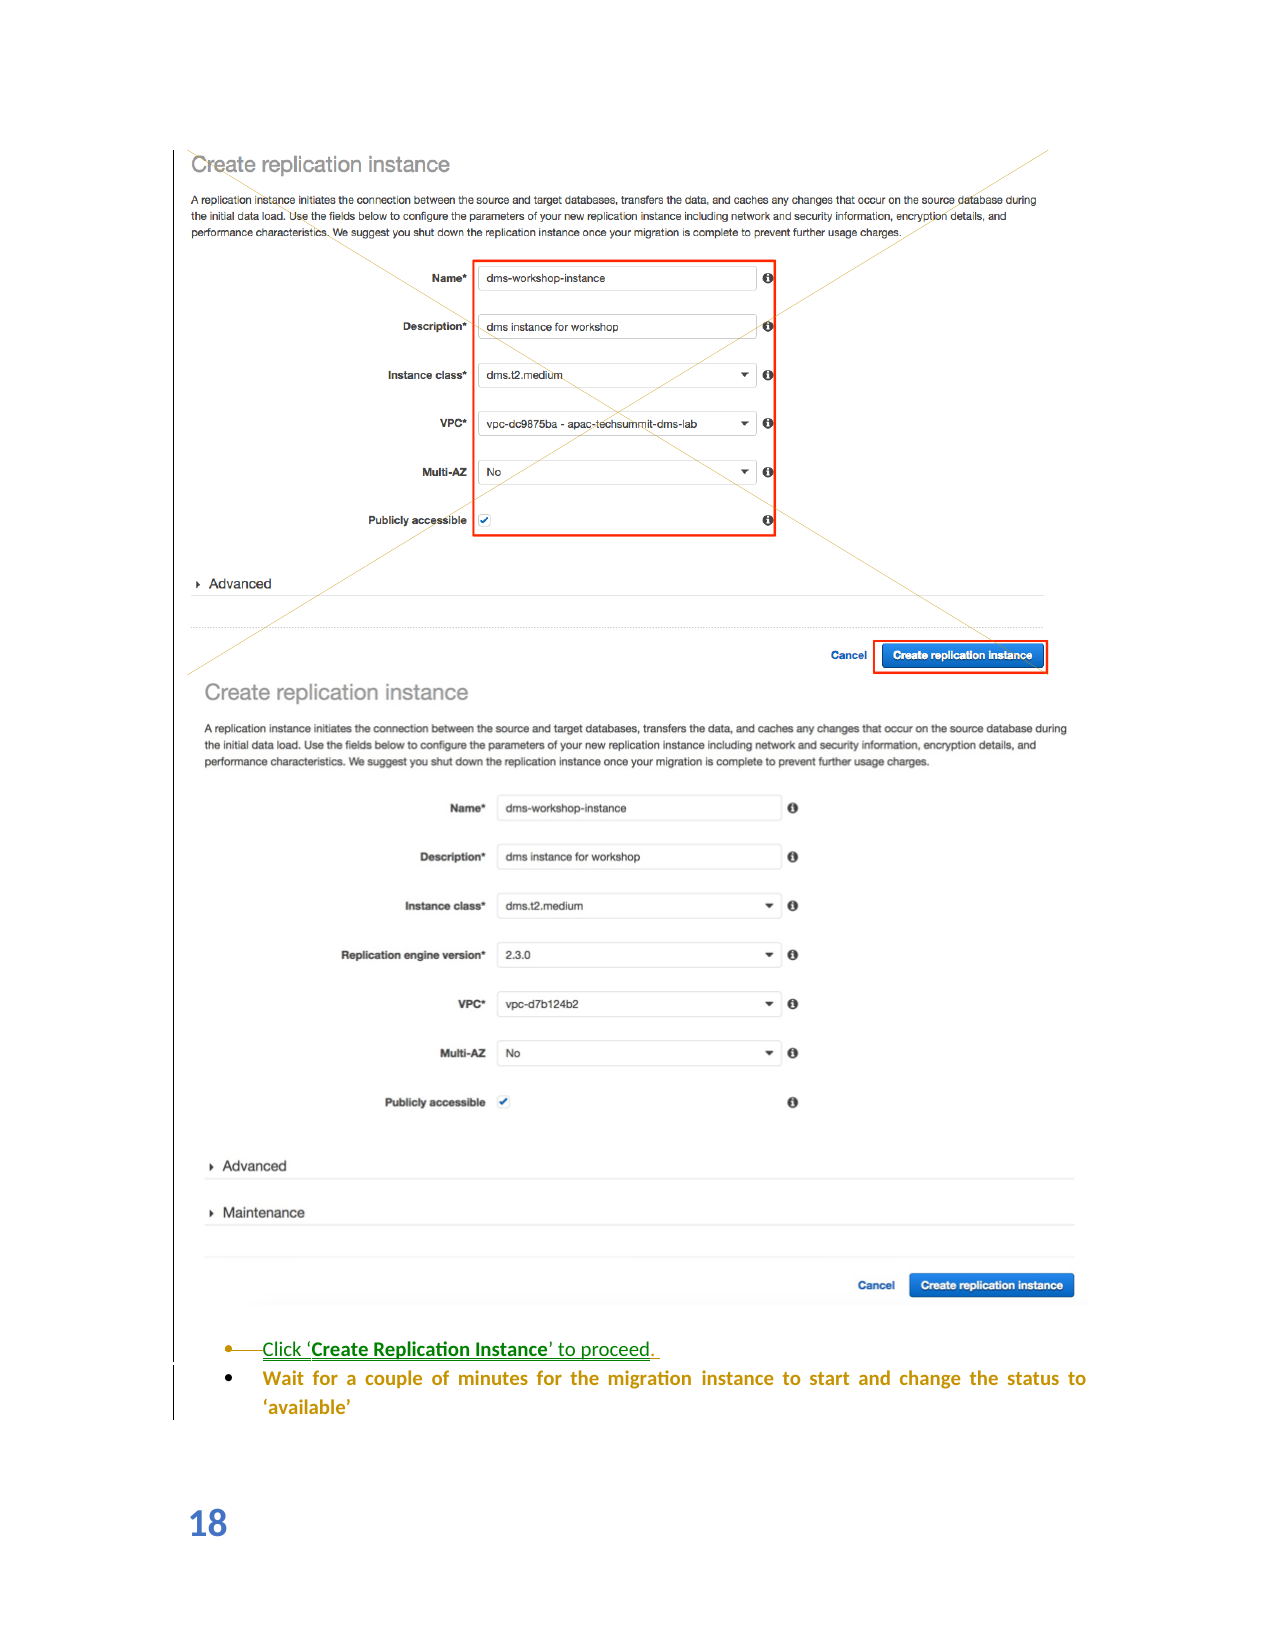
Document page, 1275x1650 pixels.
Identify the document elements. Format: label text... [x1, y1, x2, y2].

picture [187, 414, 1088, 1306]
list Wait for a couple of minutes for the migration instance to start and change the status to ‘available’ [225, 1365, 1087, 1420]
picture [620, 151, 1049, 674]
picture [187, 151, 616, 674]
picture [190, 150, 1046, 411]
